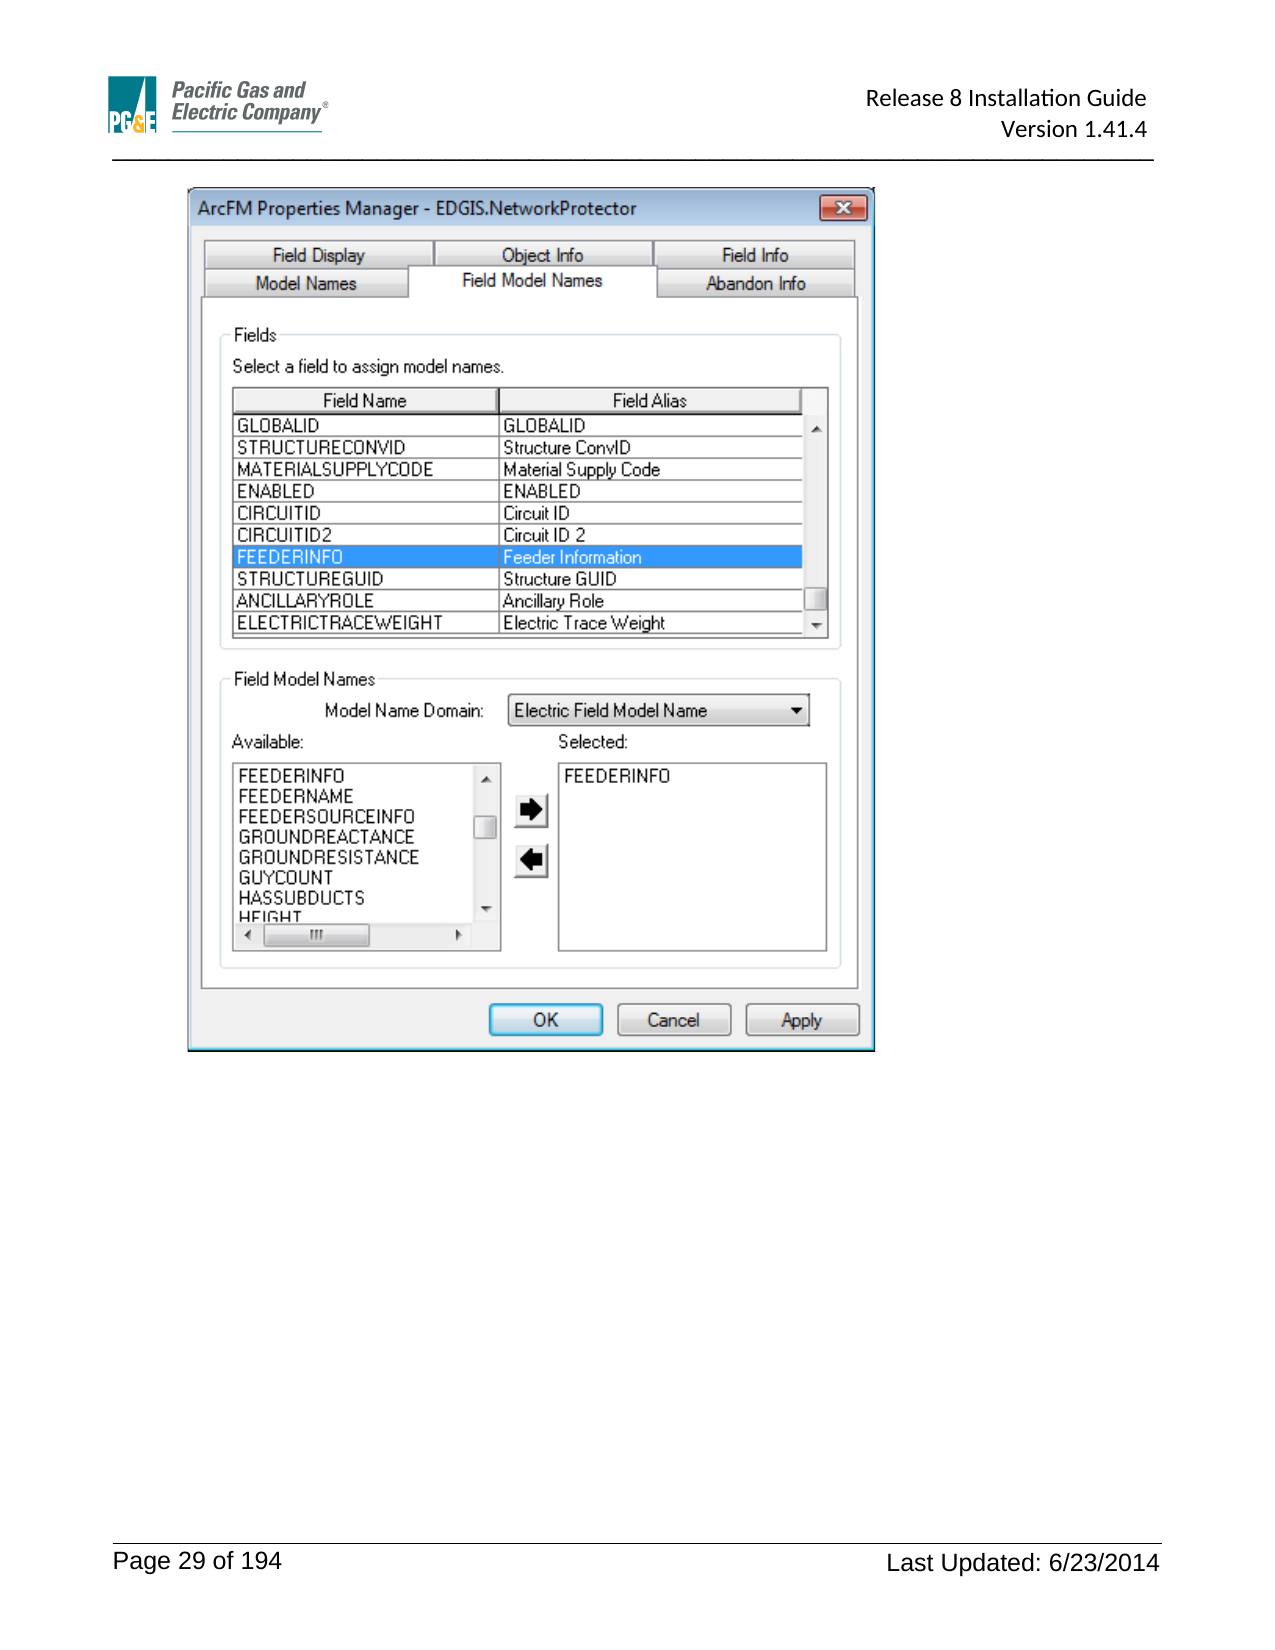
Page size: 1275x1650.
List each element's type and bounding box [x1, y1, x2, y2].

picture [187, 187, 876, 1052]
